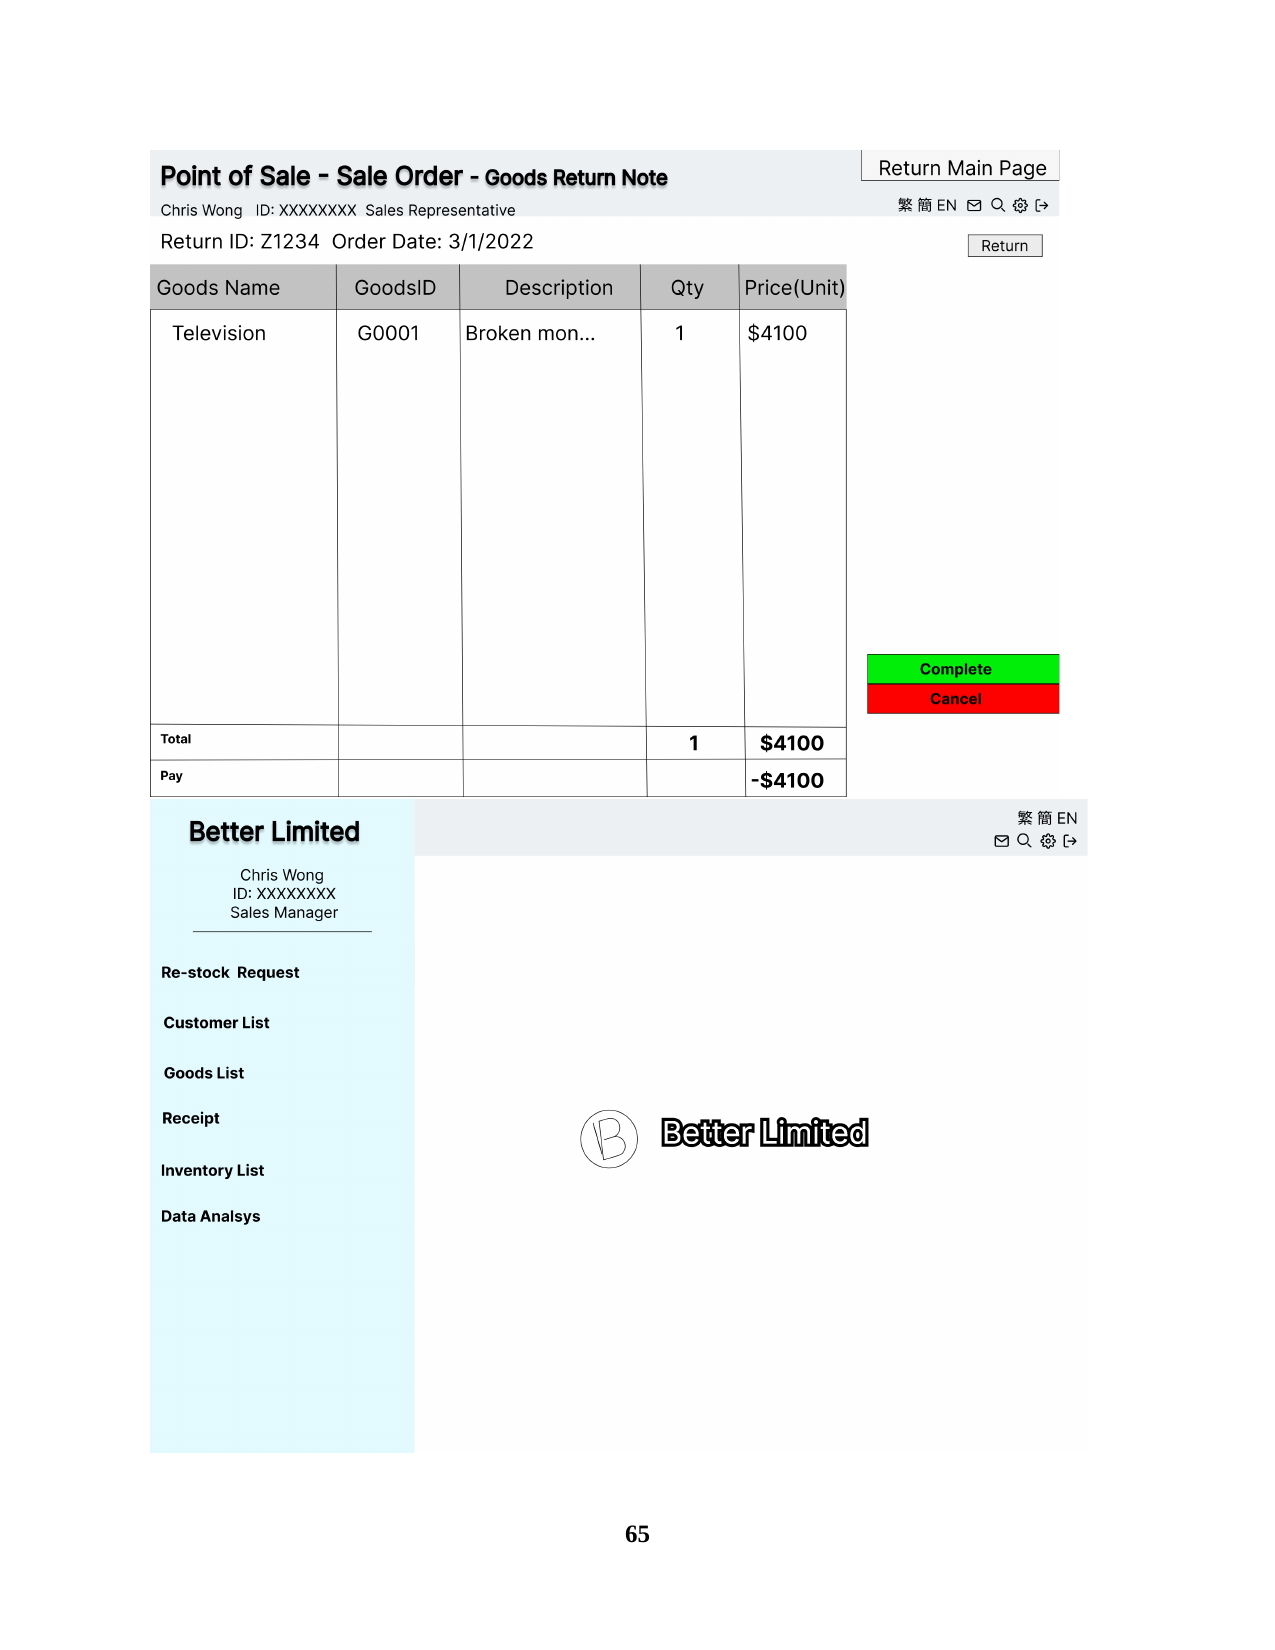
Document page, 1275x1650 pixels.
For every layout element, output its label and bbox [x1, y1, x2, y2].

picture [150, 150, 1060, 797]
picture [150, 799, 1088, 1453]
